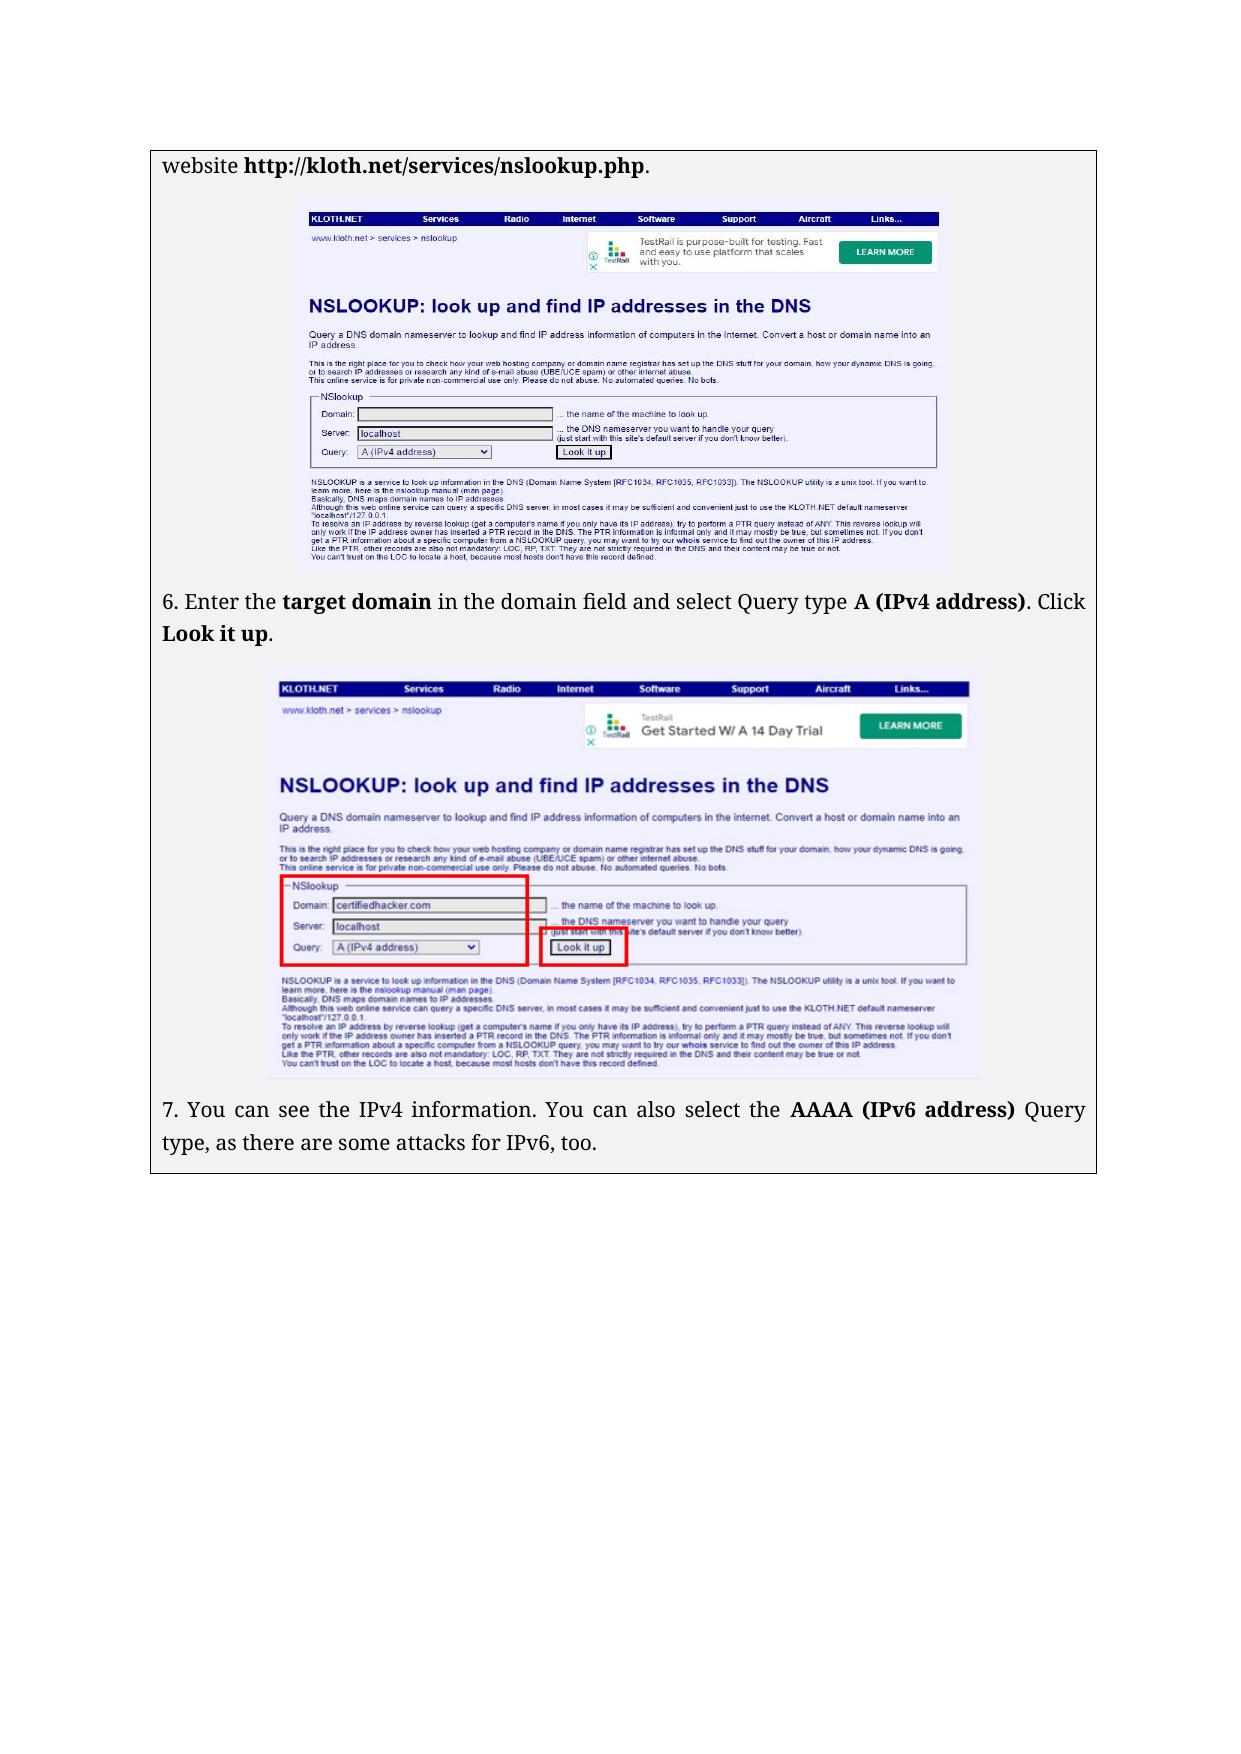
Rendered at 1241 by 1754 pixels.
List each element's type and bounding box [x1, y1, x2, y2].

picture [266, 664, 982, 1079]
table_header [151, 151, 1096, 1172]
picture [294, 196, 953, 571]
